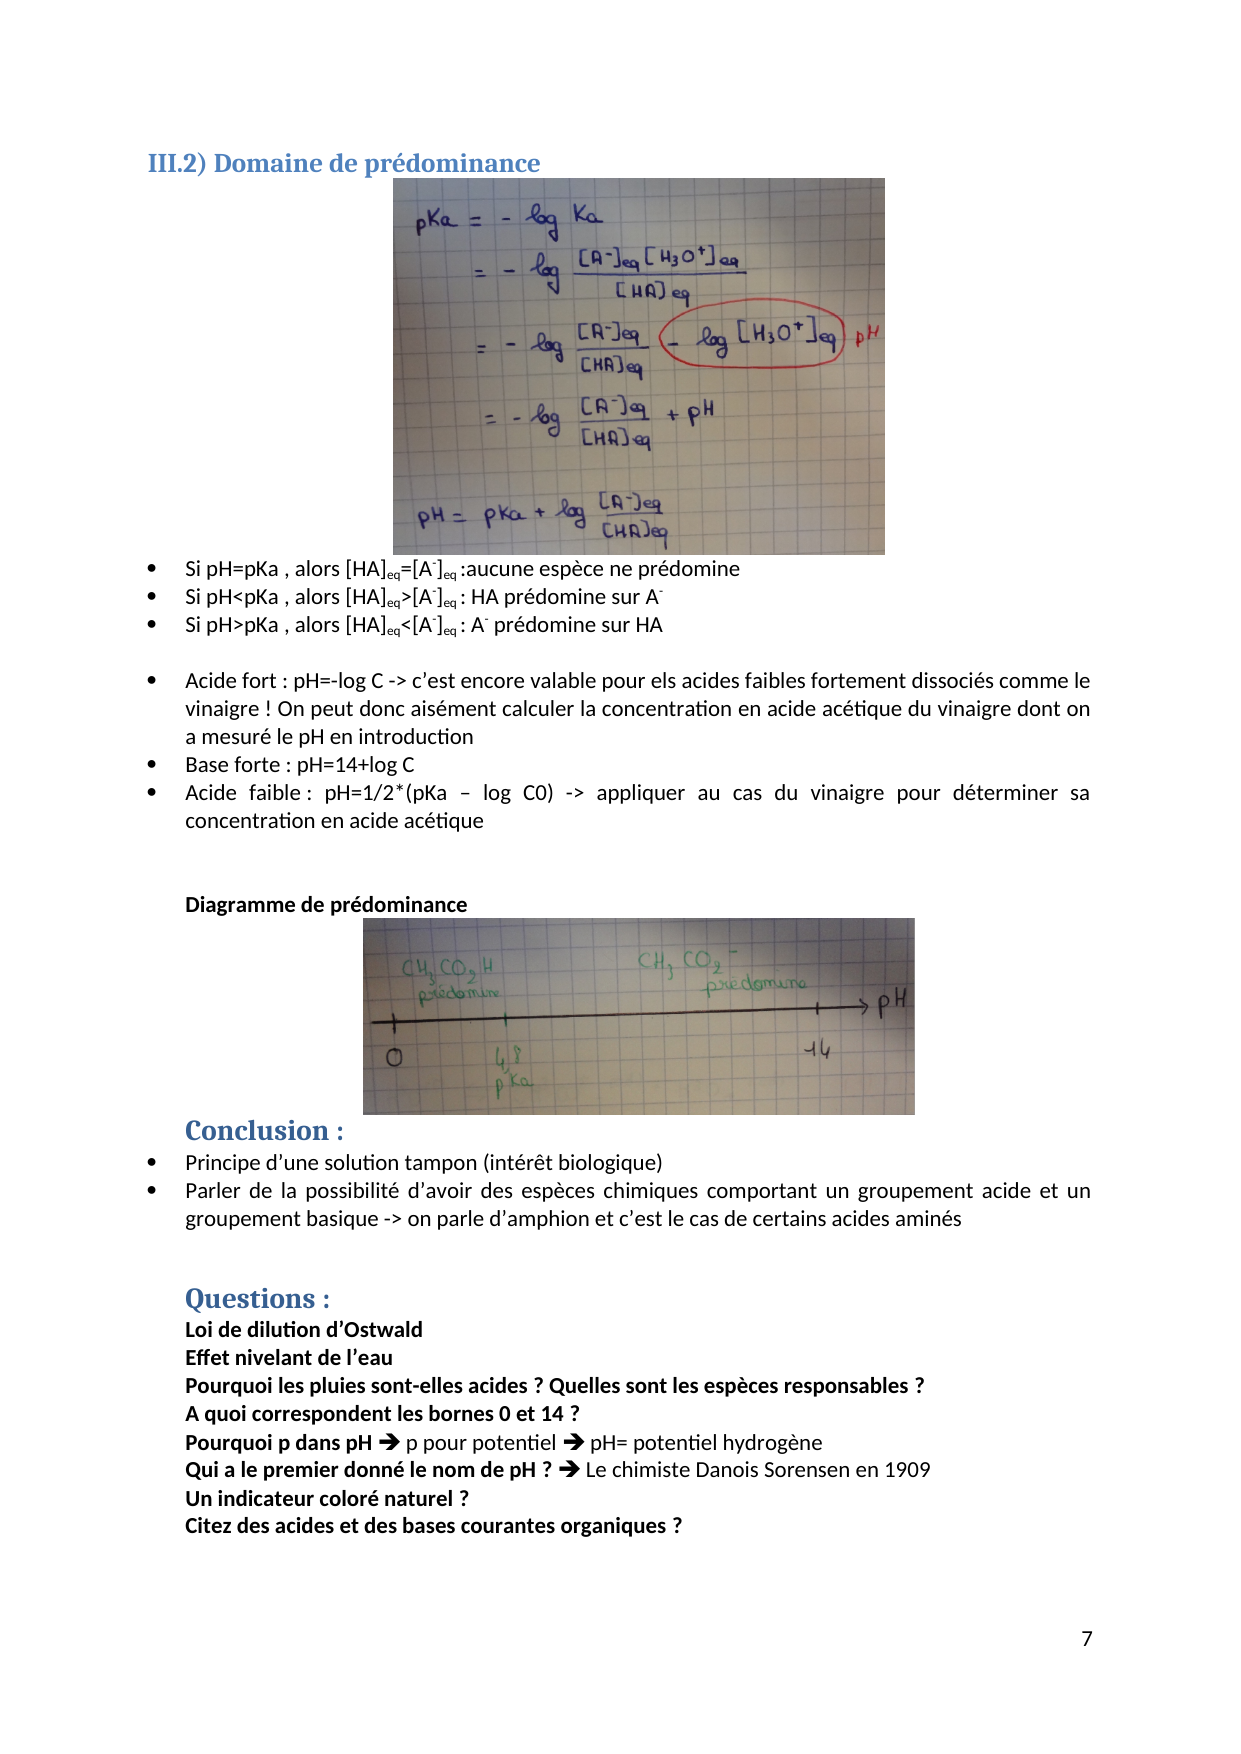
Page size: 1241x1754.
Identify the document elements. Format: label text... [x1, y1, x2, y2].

list Acide faible : pH=1/2*(pKa – log C0) -> appliquer au cas du vinaigre pour déterminer sa concentration en acide acétique [148, 778, 1093, 834]
subtitle Conclusion : [185, 1114, 1093, 1148]
list Acide fort : pH=-log C -> c’est encore valable pour els acides faibles fortement dissociés comme le vinaigre ! On peut donc aisément calculer la concentration en acide acétique du vinaigre dont on a mesuré le pH en introduction [148, 666, 1093, 751]
subtitle III.2) Domaine de prédominance [148, 148, 1093, 179]
text Loi de dilution d’Ostwald [185, 1316, 1093, 1343]
text Un indicateur coloré naturel ? [185, 1484, 1093, 1512]
text Pourquoi les pluies sont-elles acides ? Quelles sont les espèces responsables ? [185, 1372, 1093, 1399]
text Pourquoi p dans pH p pour potentiel pH= potentiel hydrogène [185, 1428, 1093, 1456]
list Si pH=pKa , alors [HA]eq=[A-]eq :aucune espèce ne prédomine [148, 554, 1093, 582]
list Si pH<pKa , alors [HA]eq>[A-]eq : HA prédomine sur A- [148, 582, 1093, 610]
list Base forte : pH=14+log C [148, 751, 1093, 778]
text Qui a le premier donné le nom de pH ? Le chimiste Danois Sorensen en 1909 [185, 1456, 1093, 1484]
list Principe d’une solution tampon (intérêt biologique) [148, 1148, 1093, 1176]
list Si pH>pKa , alors [HA]eq<[A-]eq : A- prédomine sur HA [148, 610, 1093, 638]
text Effet nivelant de l’eau [185, 1343, 1093, 1372]
text Citez des acides et des bases courantes organiques ? [185, 1512, 1093, 1540]
text Diagramme de prédominance [185, 891, 1093, 919]
text A quoi correspondent les bornes 0 et 14 ? [185, 1399, 1093, 1428]
list Parler de la possibilité d’avoir des espèces chimiques comportant un groupement acide et un groupement basique -> on parle d’amphion et c’est le cas de certains acides aminés [148, 1176, 1093, 1232]
subtitle Questions : [185, 1282, 1093, 1316]
picture [393, 178, 885, 555]
picture [363, 918, 915, 1115]
